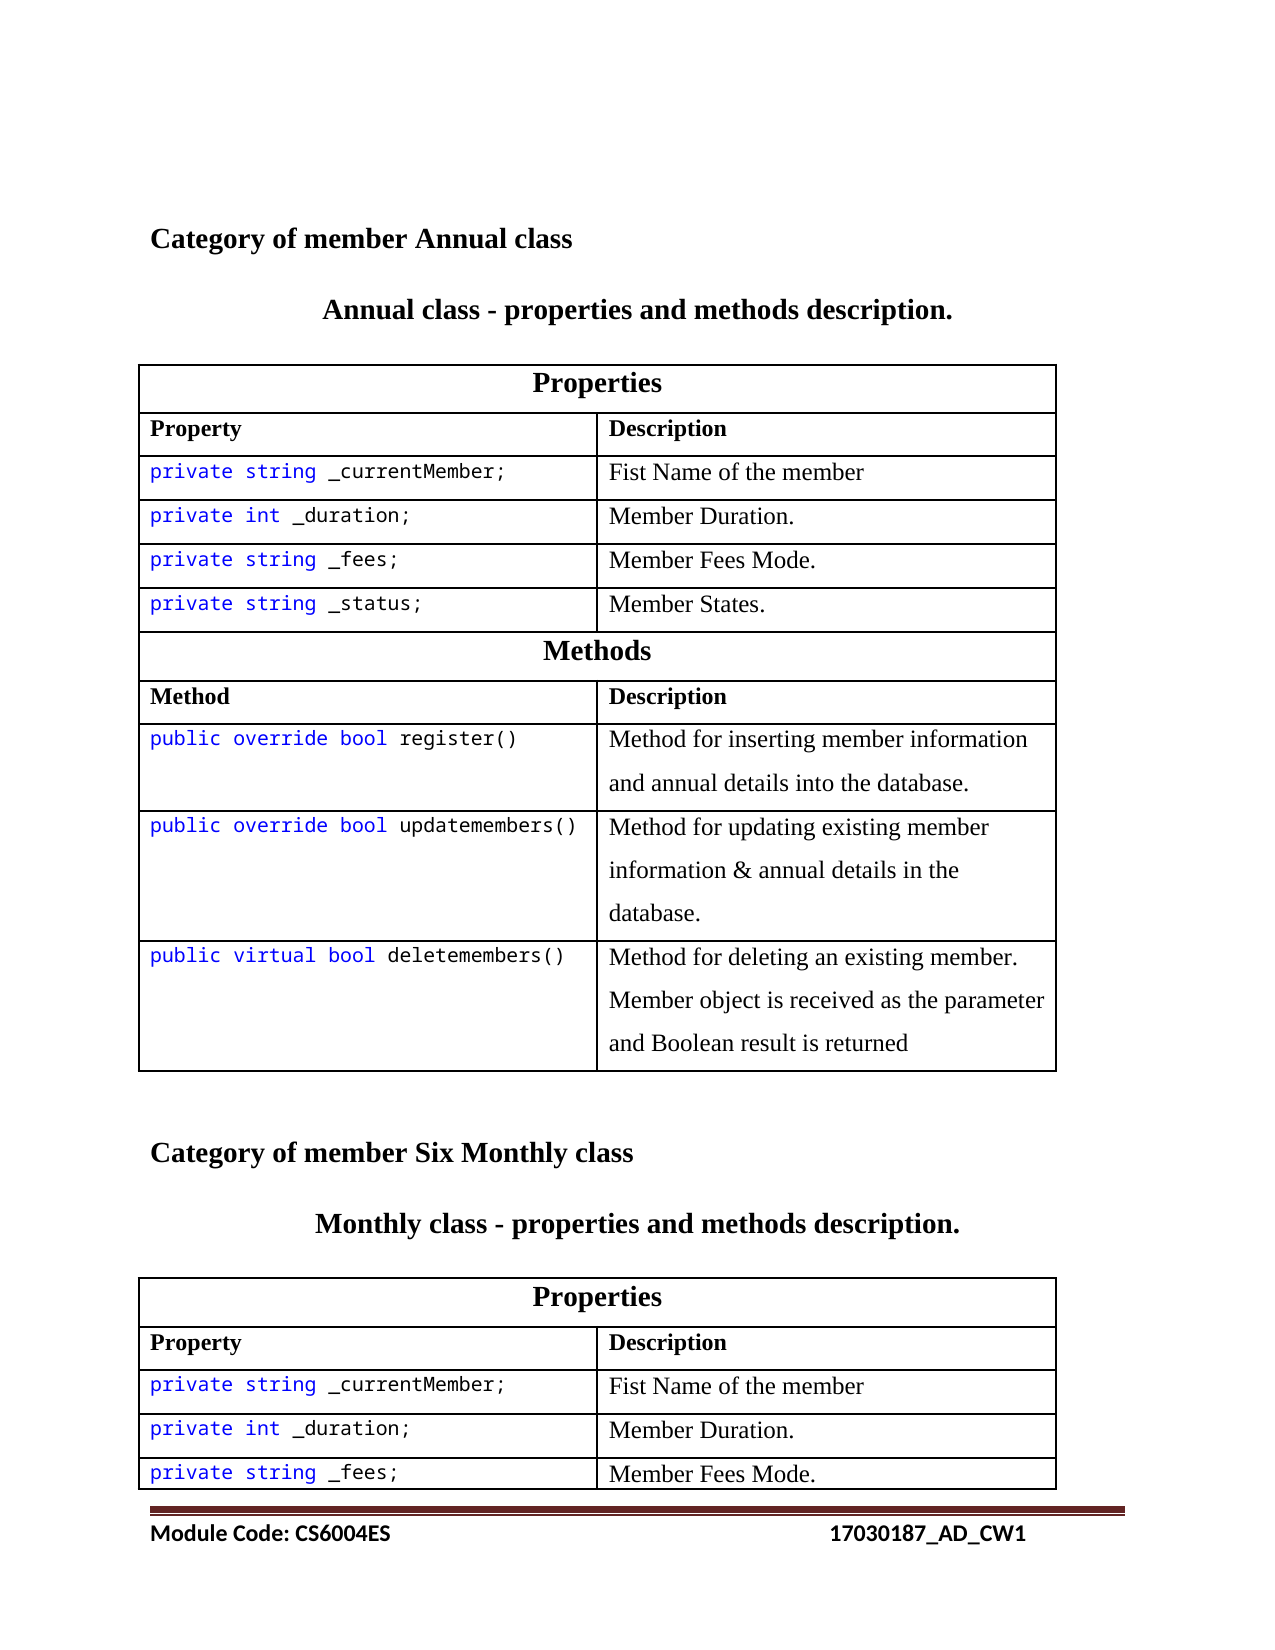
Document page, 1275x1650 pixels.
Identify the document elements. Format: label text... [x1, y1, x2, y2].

table_header Properties [140, 366, 1055, 412]
table_cell Method for deleting an existing member. Member object is received as the parameter and Boolean result is returned [598, 942, 1055, 1070]
text Category of member Six Monthly class [150, 1135, 1125, 1168]
table_cell public virtual bool deletemembers() [140, 942, 596, 1070]
text Category of member Annual class [150, 221, 1125, 255]
table_cell Member Duration. [598, 501, 1055, 543]
table_cell Methods [140, 633, 1055, 679]
table_cell Method [140, 682, 596, 722]
table_cell private string _currentMember; [140, 1371, 596, 1413]
table_cell public override bool updatemembers() [140, 812, 596, 940]
table_cell private string _currentMember; [140, 457, 596, 499]
table_cell Description [598, 1328, 1055, 1369]
table_cell Method for inserting member information and annual details into the database. [598, 725, 1055, 809]
table_cell Description [598, 682, 1055, 722]
table_cell private int _duration; [140, 501, 596, 543]
text Monthly class - properties and methods description. [150, 1206, 1125, 1239]
table_cell private string _fees; [140, 545, 596, 587]
table_cell Member States. [598, 589, 1055, 631]
table_cell Property [140, 1328, 596, 1369]
table_cell Fist Name of the member [598, 1371, 1055, 1413]
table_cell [140, 1459, 596, 1487]
table_cell Member Fees Mode. [598, 1459, 1055, 1487]
table_cell Member Fees Mode. [598, 545, 1055, 587]
table_header Properties [140, 1279, 1055, 1326]
table_cell Property [140, 414, 596, 455]
table_cell Member Duration. [598, 1415, 1055, 1457]
table_cell public override bool register() [140, 725, 596, 809]
table_cell Method for updating existing member information & annual details in the database. [598, 812, 1055, 940]
table_cell Description [598, 414, 1055, 455]
text Annual class - properties and methods description. [150, 292, 1125, 326]
table_cell private string _status; [140, 589, 596, 631]
table_cell Fist Name of the member [598, 457, 1055, 499]
table_cell private int _duration; [140, 1415, 596, 1457]
